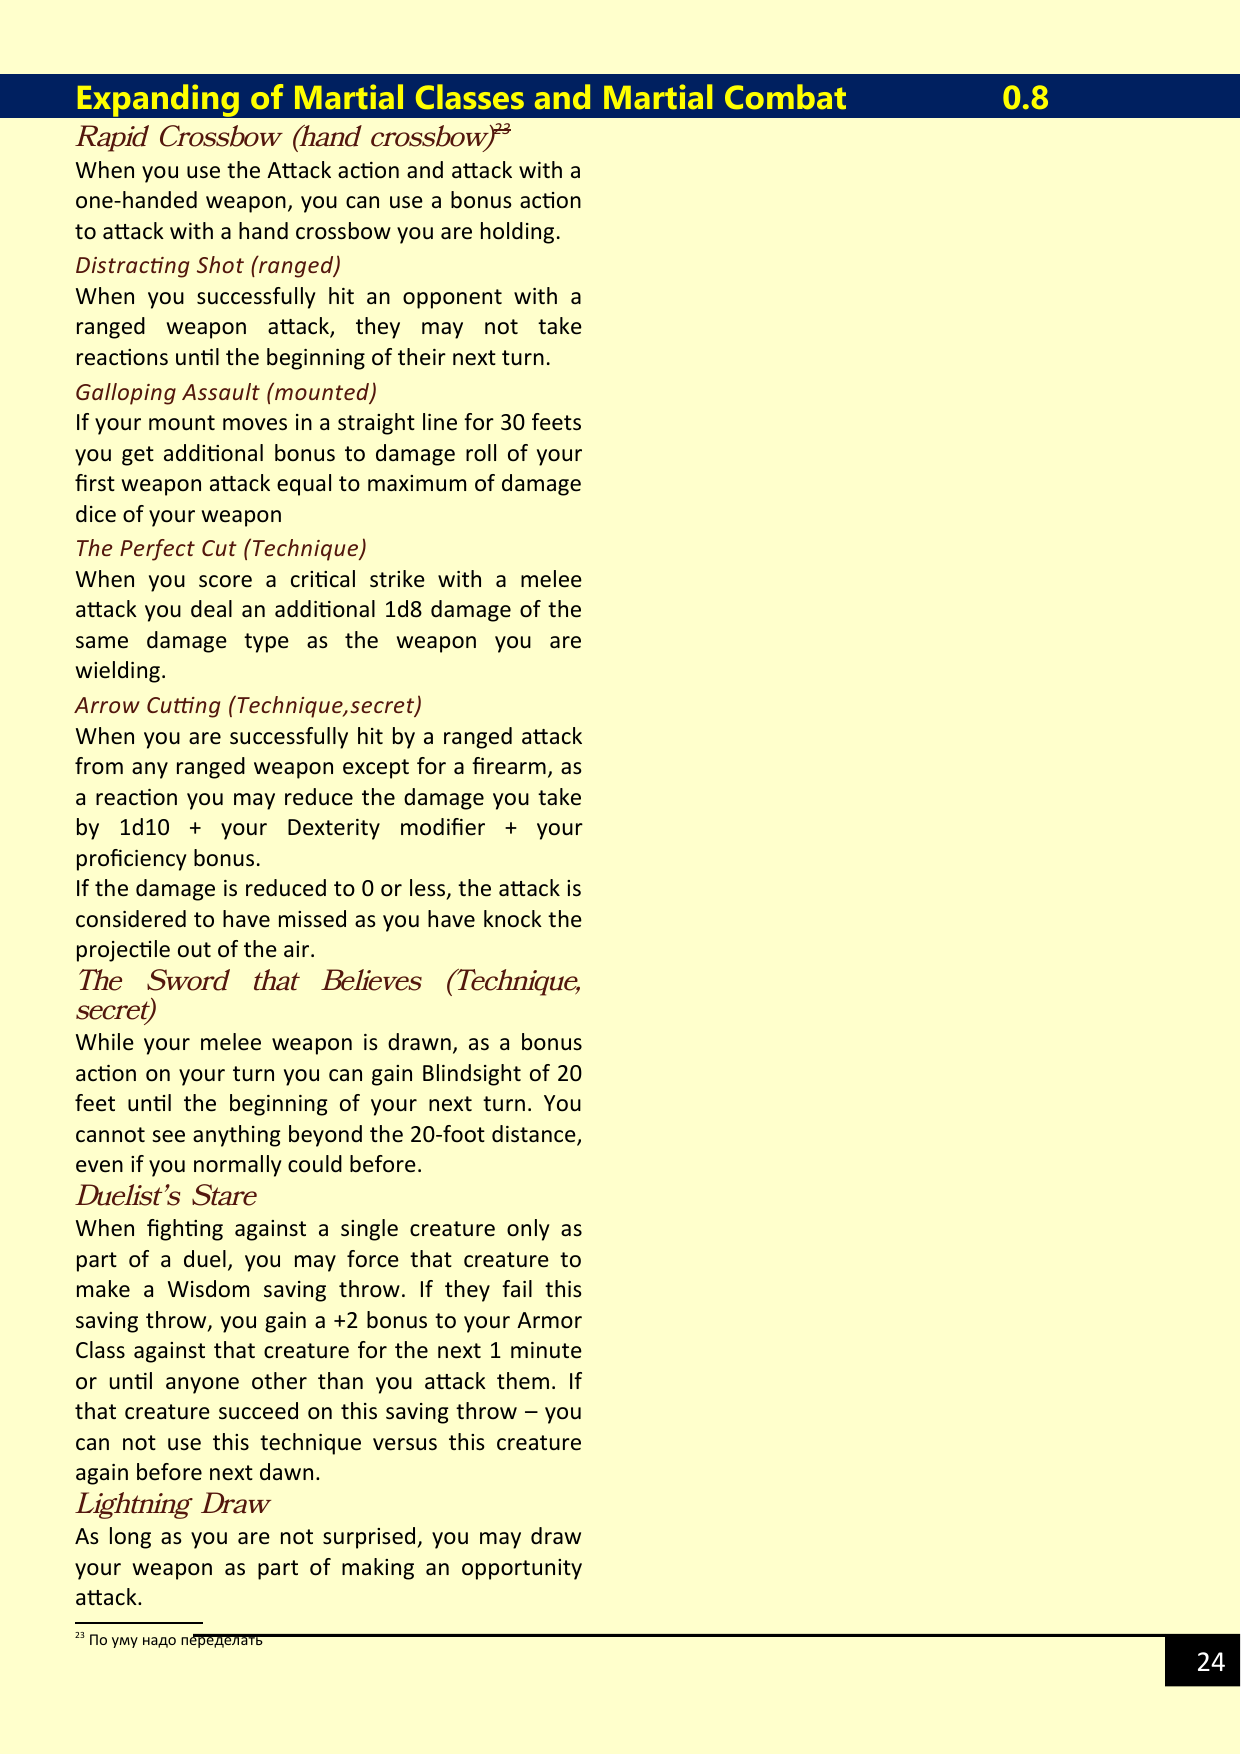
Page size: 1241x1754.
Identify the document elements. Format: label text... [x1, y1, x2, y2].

subtitle Rapid Crossbow (hand crossbow) [75, 118, 583, 154]
subtitle Lightning Draw [75, 1491, 583, 1520]
text When you score a critical strike with a melee attack you deal an additional 1d8 damage of the same damage type as the weapon you are wielding. [75, 563, 583, 685]
text If the damage is reduced to 0 or less, the attack is considered to have missed as you have knock the projectile out of the air. [75, 872, 583, 964]
text As long as you are not surprised, you may draw your weapon as part of making an opportunity attack. [75, 1520, 583, 1612]
subtitle Duelist’s Stare [75, 1183, 583, 1212]
subtitle The Perfect Cut (Technique) [75, 532, 583, 563]
text When you are successfully hit by a ranged attack from any ranged weapon except for a firearm, as a reaction you may reduce the damage you take by 1d10 + your Dexterity modifier + your proficiency bonus. [75, 720, 583, 872]
text While your melee weapon is drawn, as a bonus action on your turn you can gain Blindsight of 20 feet until the beginning of your next turn. You cannot see anything beyond the 20-foot distance, even if you normally could before. [75, 1026, 583, 1179]
text When fighting against a single creature only as part of a duel, you may force that creature to make a Wisdom saving throw. If they fail this saving throw, you gain a +2 bonus to your Armor Class against that creature for the next 1 minute or until anyone other than you attack them. If that creature succeed on this saving throw – you can not use this technique versus this creature again before next dawn. [75, 1212, 583, 1487]
subtitle Arrow Cutting (Technique,secret) [75, 689, 583, 720]
subtitle The Sword that Believes (Technique, secret) [75, 968, 583, 1026]
subtitle Galloping Assault (mounted) [75, 376, 583, 406]
text When you use the Attack action and attack with a one-handed weapon, you can use a bonus action to attack with a hand crossbow you are holding. [75, 154, 583, 245]
text When you successfully hit an opponent with a ranged weapon attack, they may not take reactions until the beginning of their next turn. [75, 280, 583, 372]
subtitle Distracting Shot (ranged) [75, 249, 583, 280]
text If your mount moves in a straight line for 30 feets you get additional bonus to damage roll of your first weapon attack equal to maximum of damage dice of your weapon [75, 406, 583, 528]
